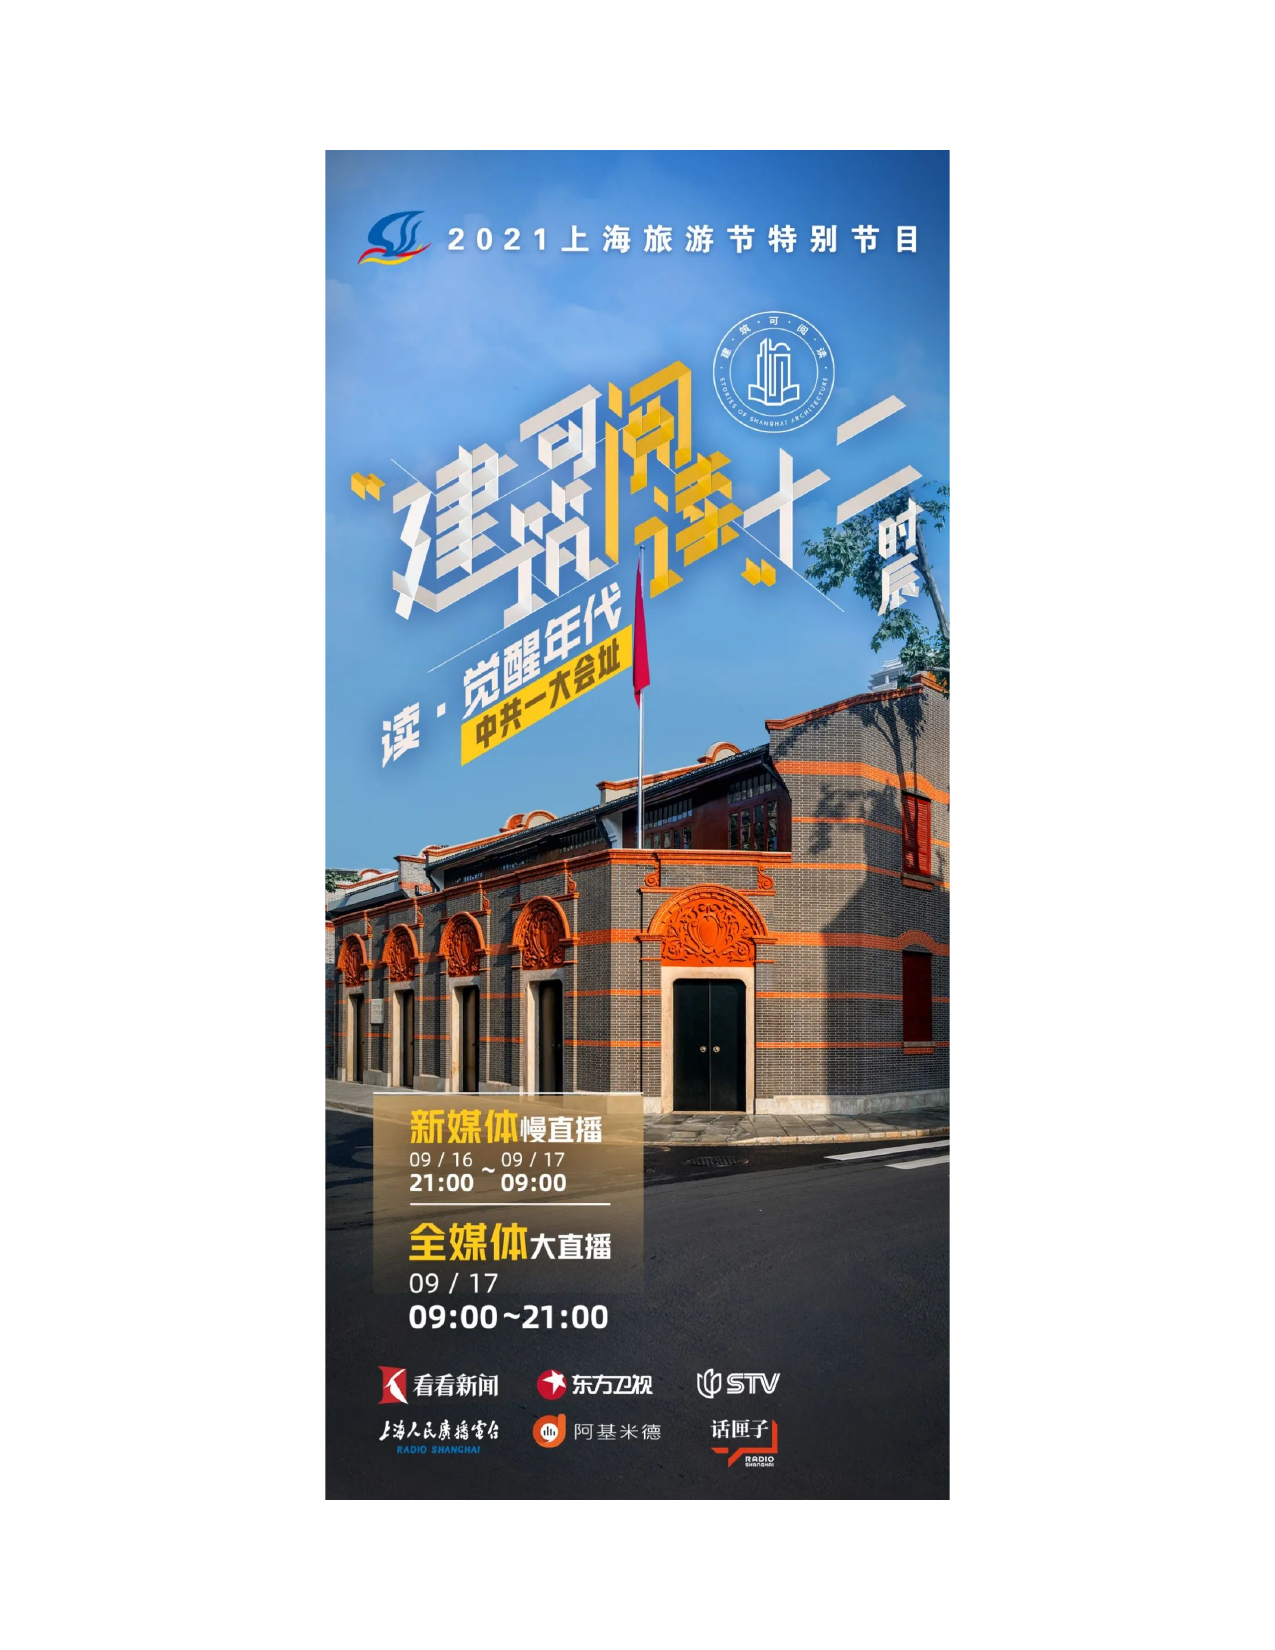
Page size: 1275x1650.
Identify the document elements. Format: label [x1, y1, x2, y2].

picture [325, 150, 950, 1500]
